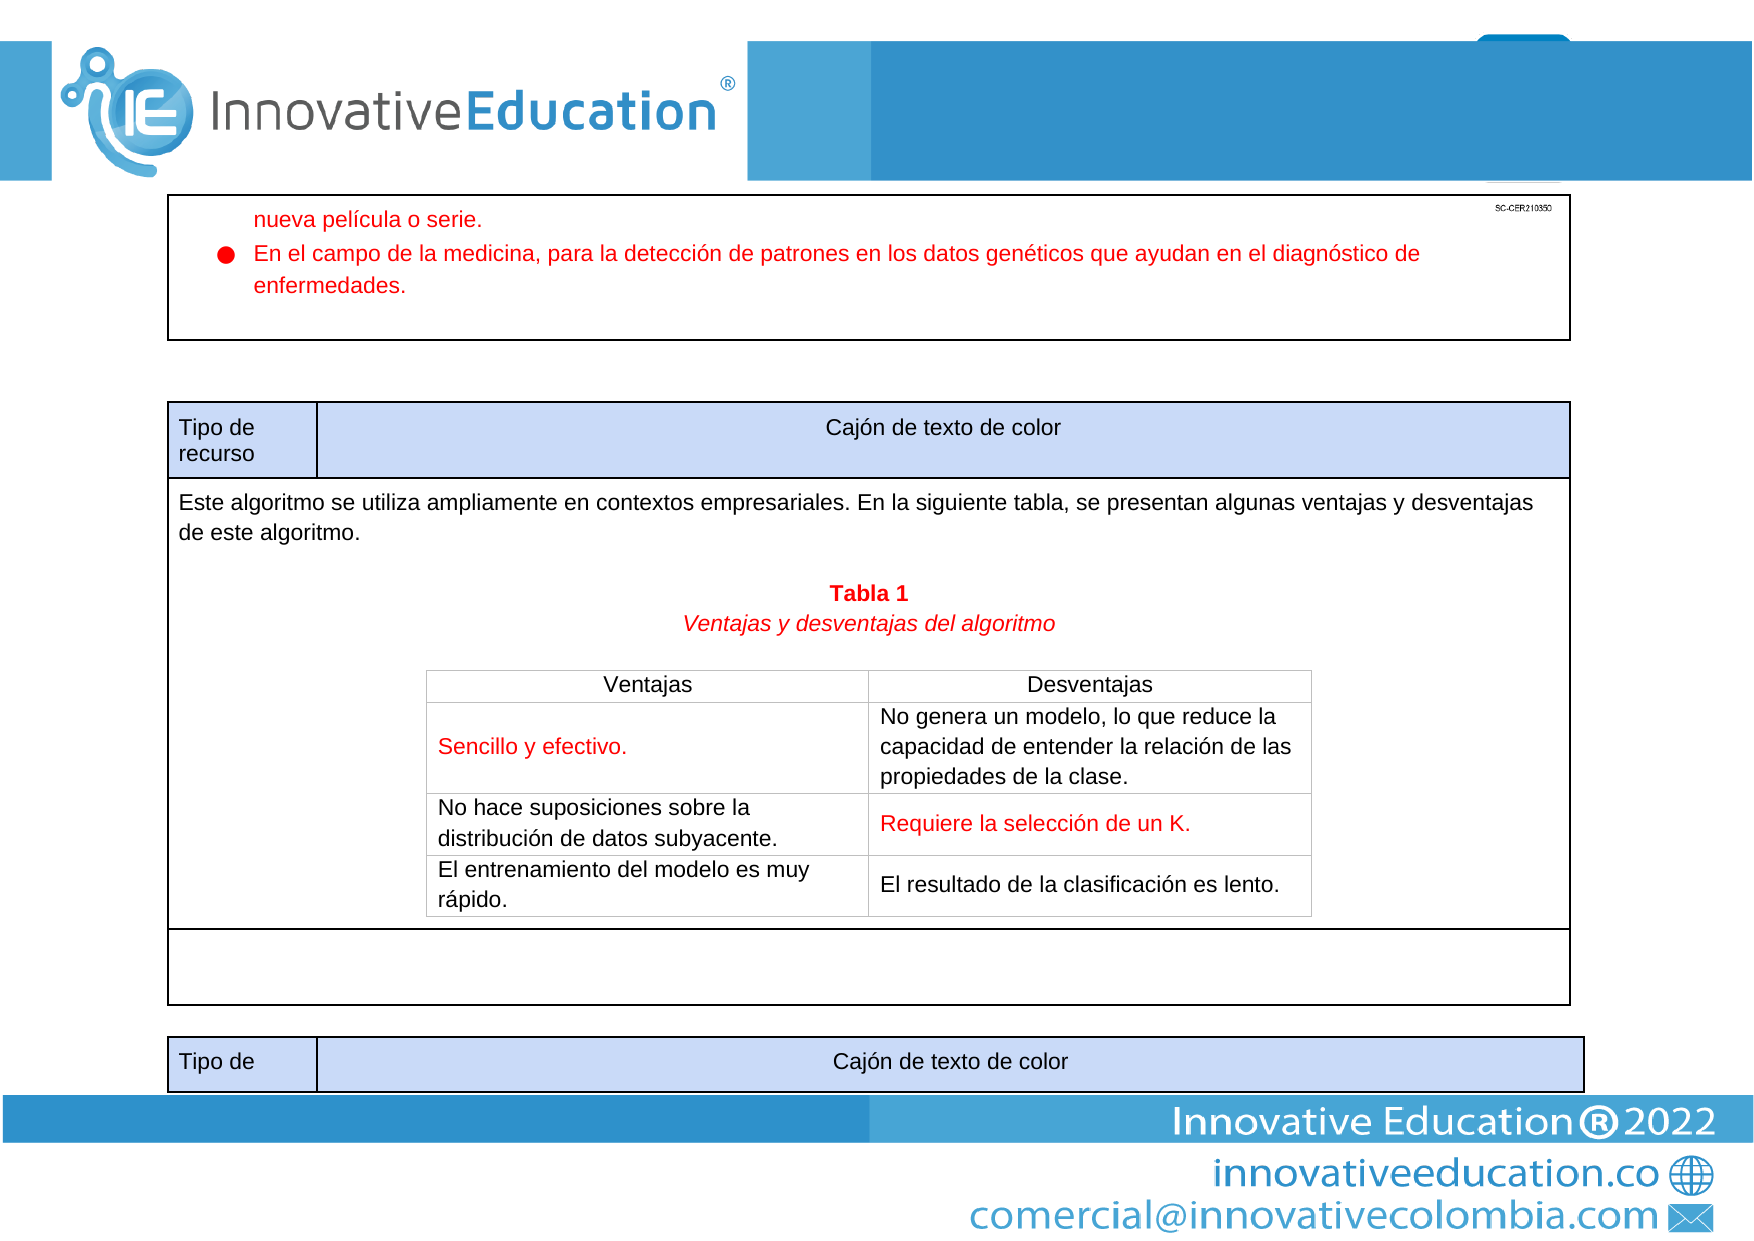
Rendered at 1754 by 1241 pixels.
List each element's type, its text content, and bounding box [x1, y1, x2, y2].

table_cell [169, 930, 1569, 1003]
table_header Cajón de texto de color [318, 403, 1569, 477]
table_header Tipo de recurso [169, 403, 316, 477]
table_header Cajón de texto de color [318, 1038, 1583, 1091]
picture [2, 1093, 1754, 1239]
table_header Tipo de recurso [169, 1038, 316, 1091]
table_cell Este algoritmo se utiliza ampliamente en contextos empresariales. En la siguiente tabla, se presentan algunas ventajas y desventajas de este algoritmo. Tabla 1 Ventajas y desventajas del algoritmo [169, 479, 1569, 928]
picture [0, 28, 1752, 214]
